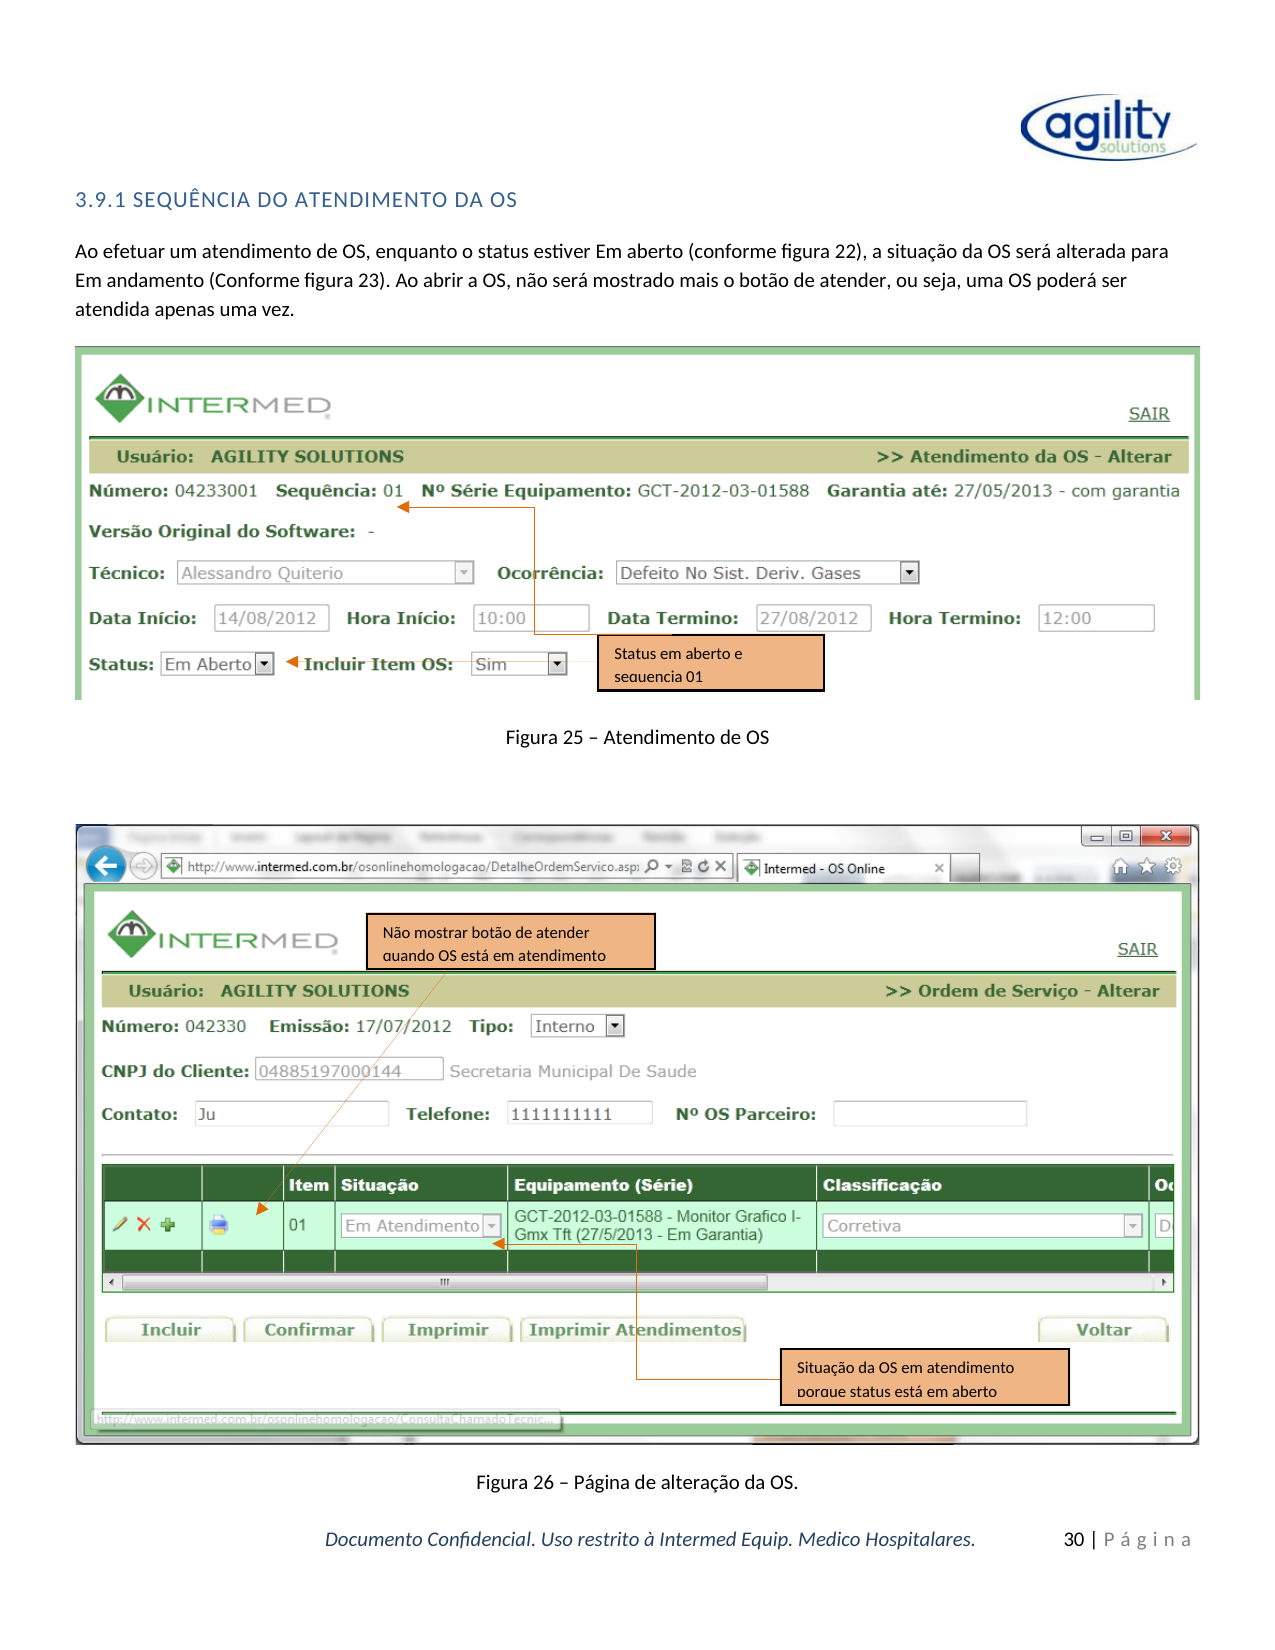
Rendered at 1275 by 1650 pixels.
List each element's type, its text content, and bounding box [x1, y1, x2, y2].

picture [75, 824, 1200, 1445]
subtitle 3.9.1 SEQUÊNCIA DO ATENDIMENTO DA os [75, 185, 1200, 213]
text Figura 25 – Atendimento de OS [75, 724, 1200, 749]
text Figura 26 – Página de alteração da OS. [75, 1469, 1200, 1494]
picture [75, 346, 1200, 700]
text Ao efetuar um atendimento de OS, enquanto o status estiver Em aberto (conforme figura 22), a situação da OS será alterada para Em andamento (Conforme figura 23). Ao abrir a OS, não será mostrado mais o botão de atender, ou seja, uma OS poderá ser atendida apenas uma vez. [75, 238, 1200, 322]
picture [1020, 94, 1198, 161]
